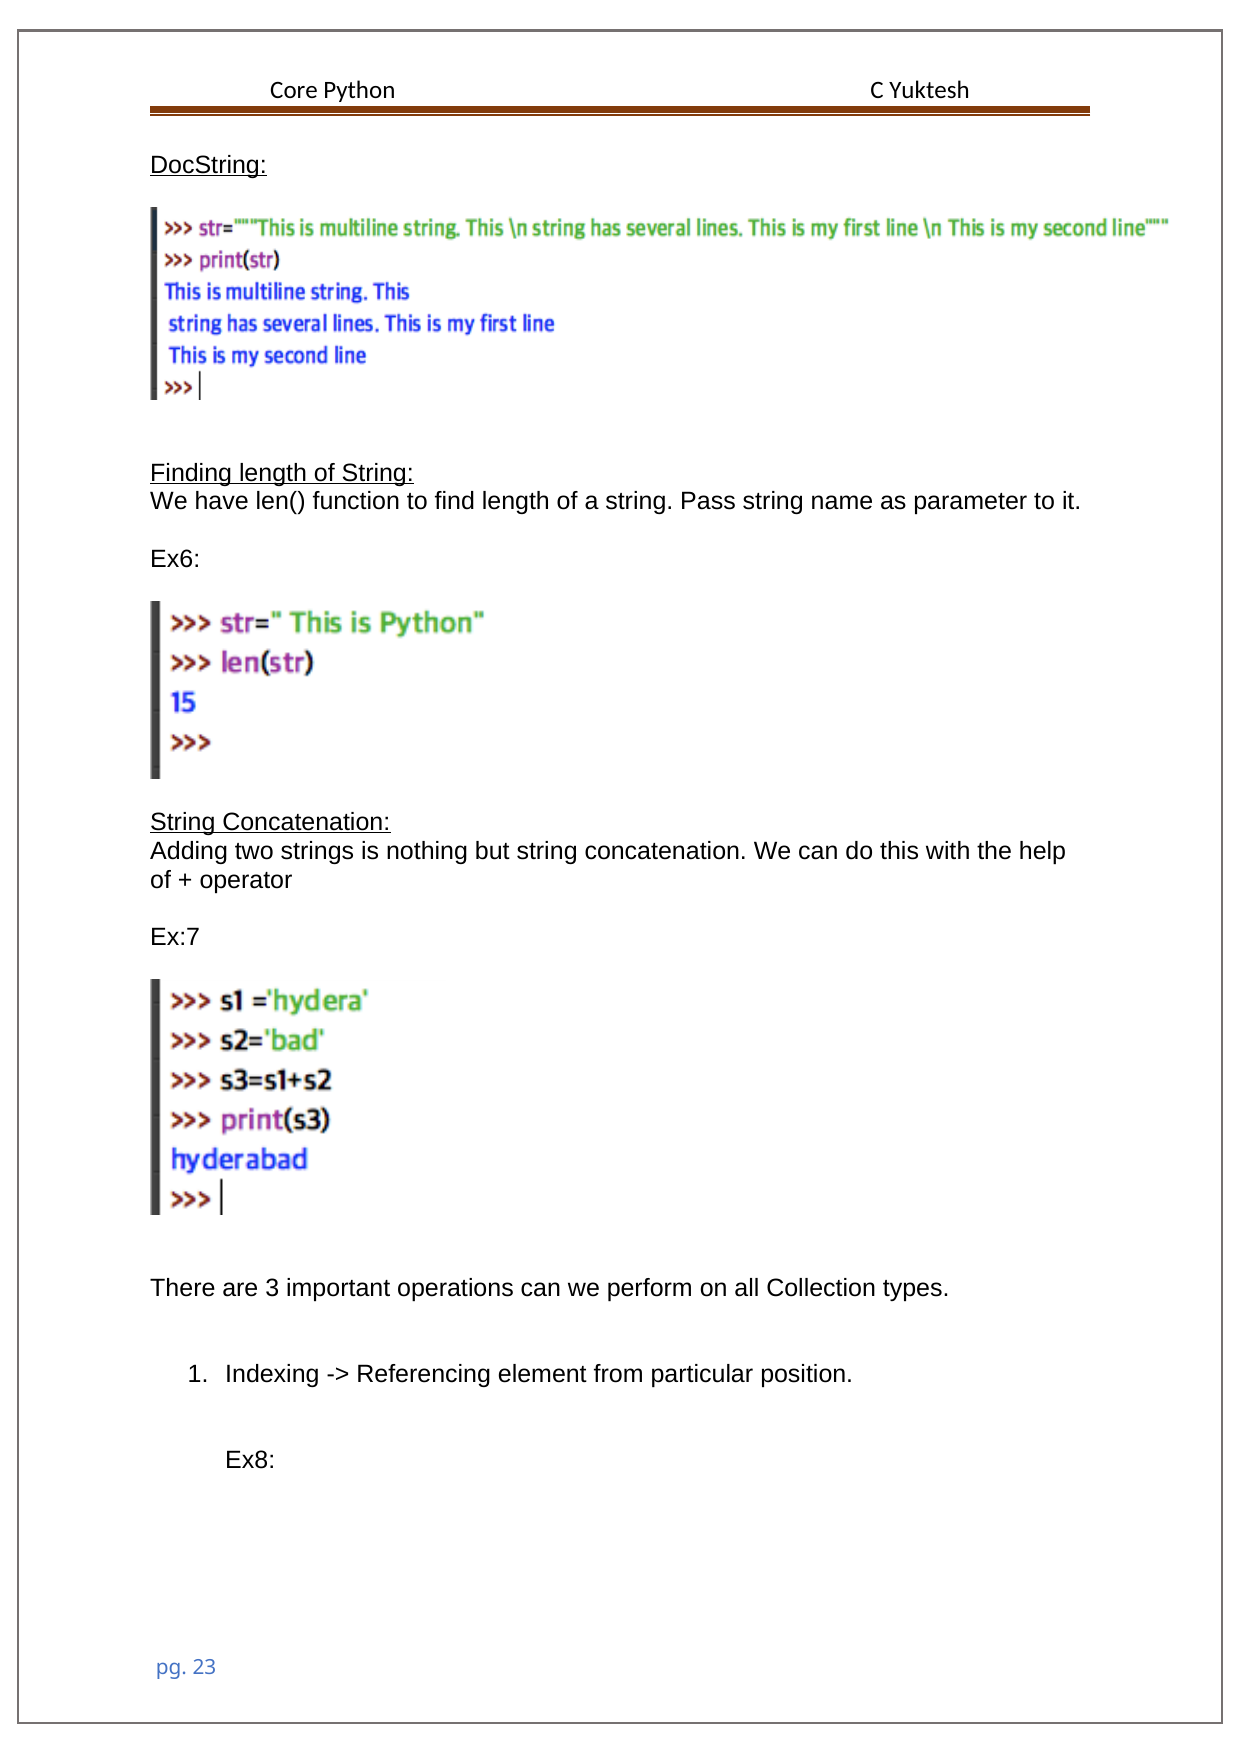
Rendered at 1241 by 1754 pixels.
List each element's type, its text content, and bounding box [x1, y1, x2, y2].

text Ex:7 [150, 922, 1090, 951]
picture [150, 207, 1190, 400]
text Ex6: [150, 544, 1090, 572]
list Ex8: [225, 1445, 1090, 1474]
text There are 3 important operations can we perform on all Collection types. [150, 1272, 1090, 1301]
picture [150, 979, 446, 1215]
list Indexing -> Referencing element from particular position. [187, 1359, 1090, 1387]
text We have len() function to find length of a string. Pass string name as parameter to it. [150, 486, 1090, 515]
text Finding length of String: [150, 457, 1090, 486]
picture [150, 601, 530, 779]
text Adding two strings is nothing but string concatenation. We can do this with the help of + operator [150, 836, 1090, 893]
text DocString: [150, 150, 1090, 179]
text String Concatenation: [150, 807, 1090, 836]
